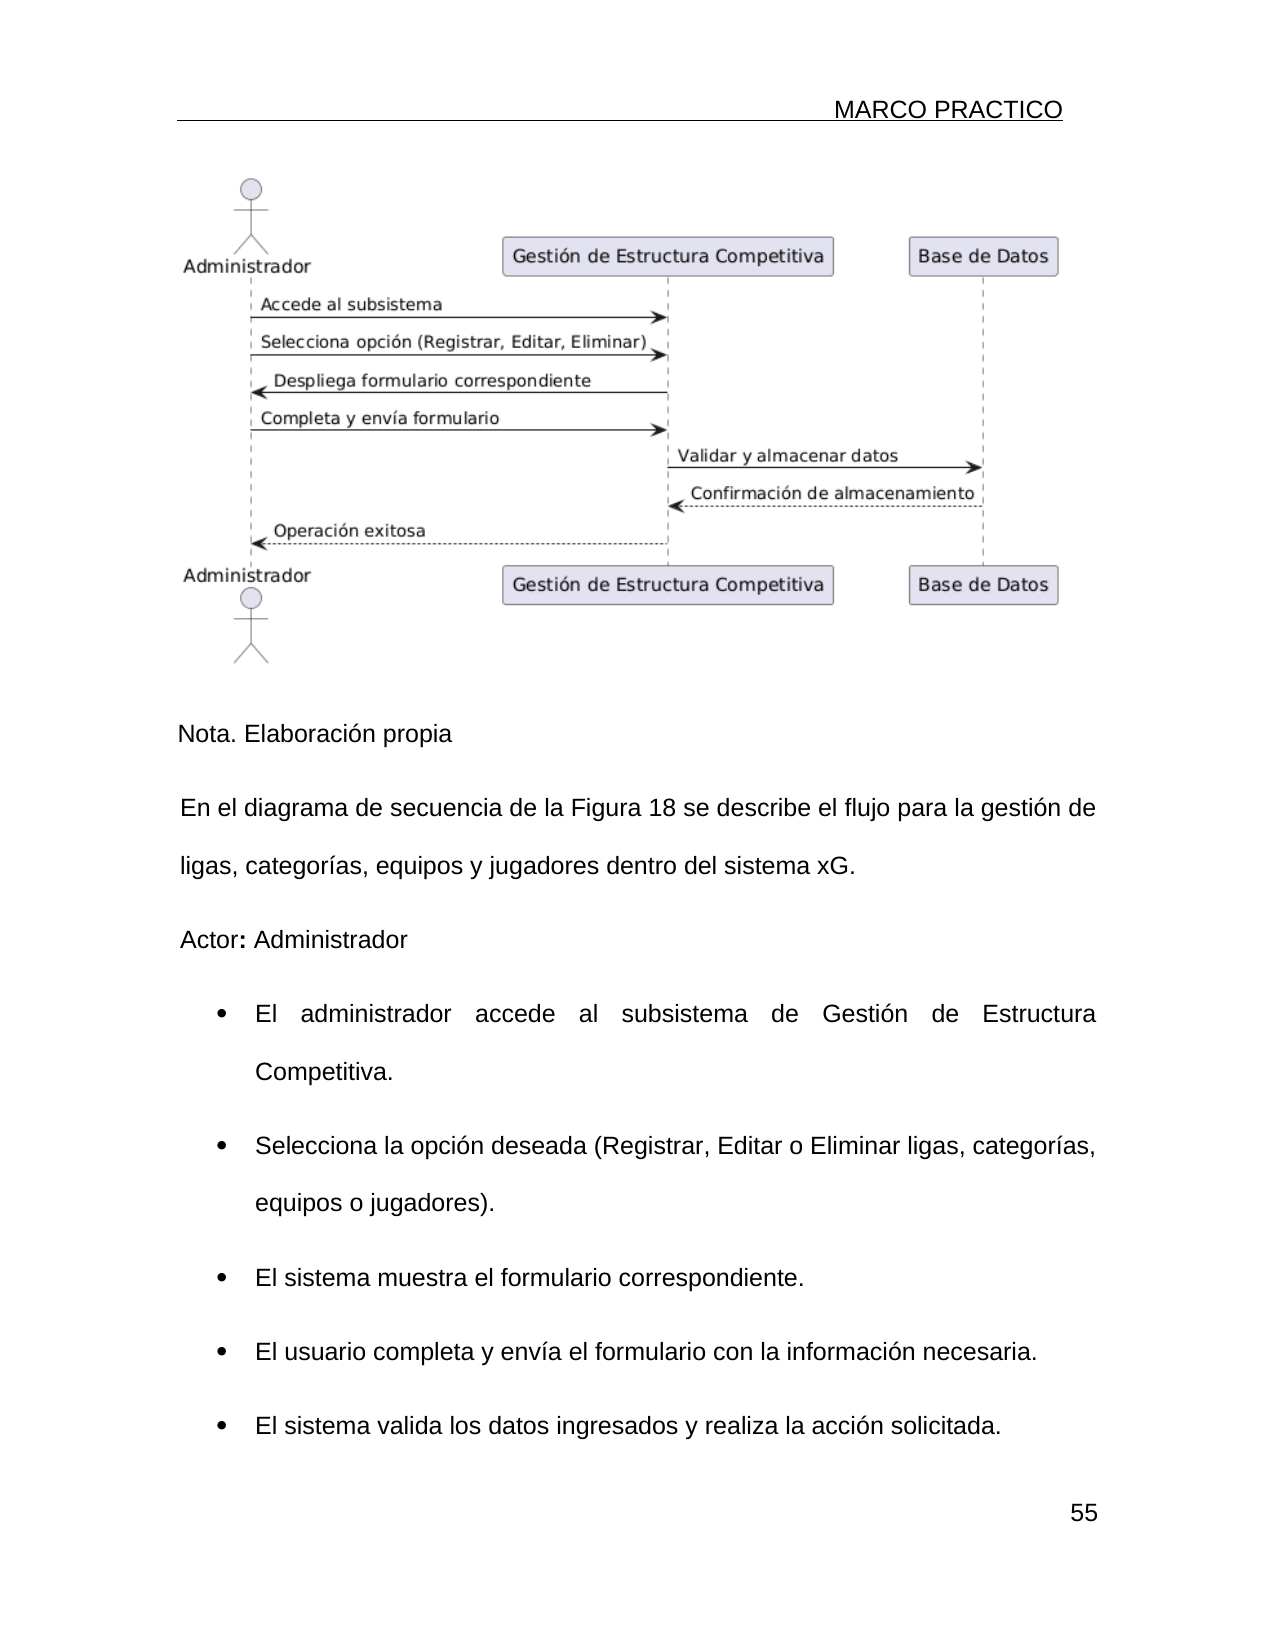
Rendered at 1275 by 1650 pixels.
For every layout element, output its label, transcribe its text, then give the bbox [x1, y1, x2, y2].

list El usuario completa y envía el formulario con la información necesaria. [217, 1337, 1098, 1366]
text Nota. Elaboración propia [177, 719, 1098, 748]
list El sistema valida los datos ingresados y realiza la acción solicitada. [217, 1411, 1098, 1440]
list El sistema muestra el formulario correspondiente. [217, 1262, 1098, 1291]
text Actor: Administrador [180, 925, 1098, 953]
text En el diagrama de secuencia de la Figura 18 se describe el flujo para la gestión de ligas, categorías, equipos y jugadores dentro del sistema xG. [180, 793, 1098, 879]
list Selecciona la opción deseada (Registrar, Editar o Eliminar ligas, categorías, equipos o jugadores). [217, 1131, 1098, 1217]
picture [177, 172, 1063, 670]
list El administrador accede al subsistema de Gestión de Estructura Competitiva. [217, 999, 1098, 1085]
